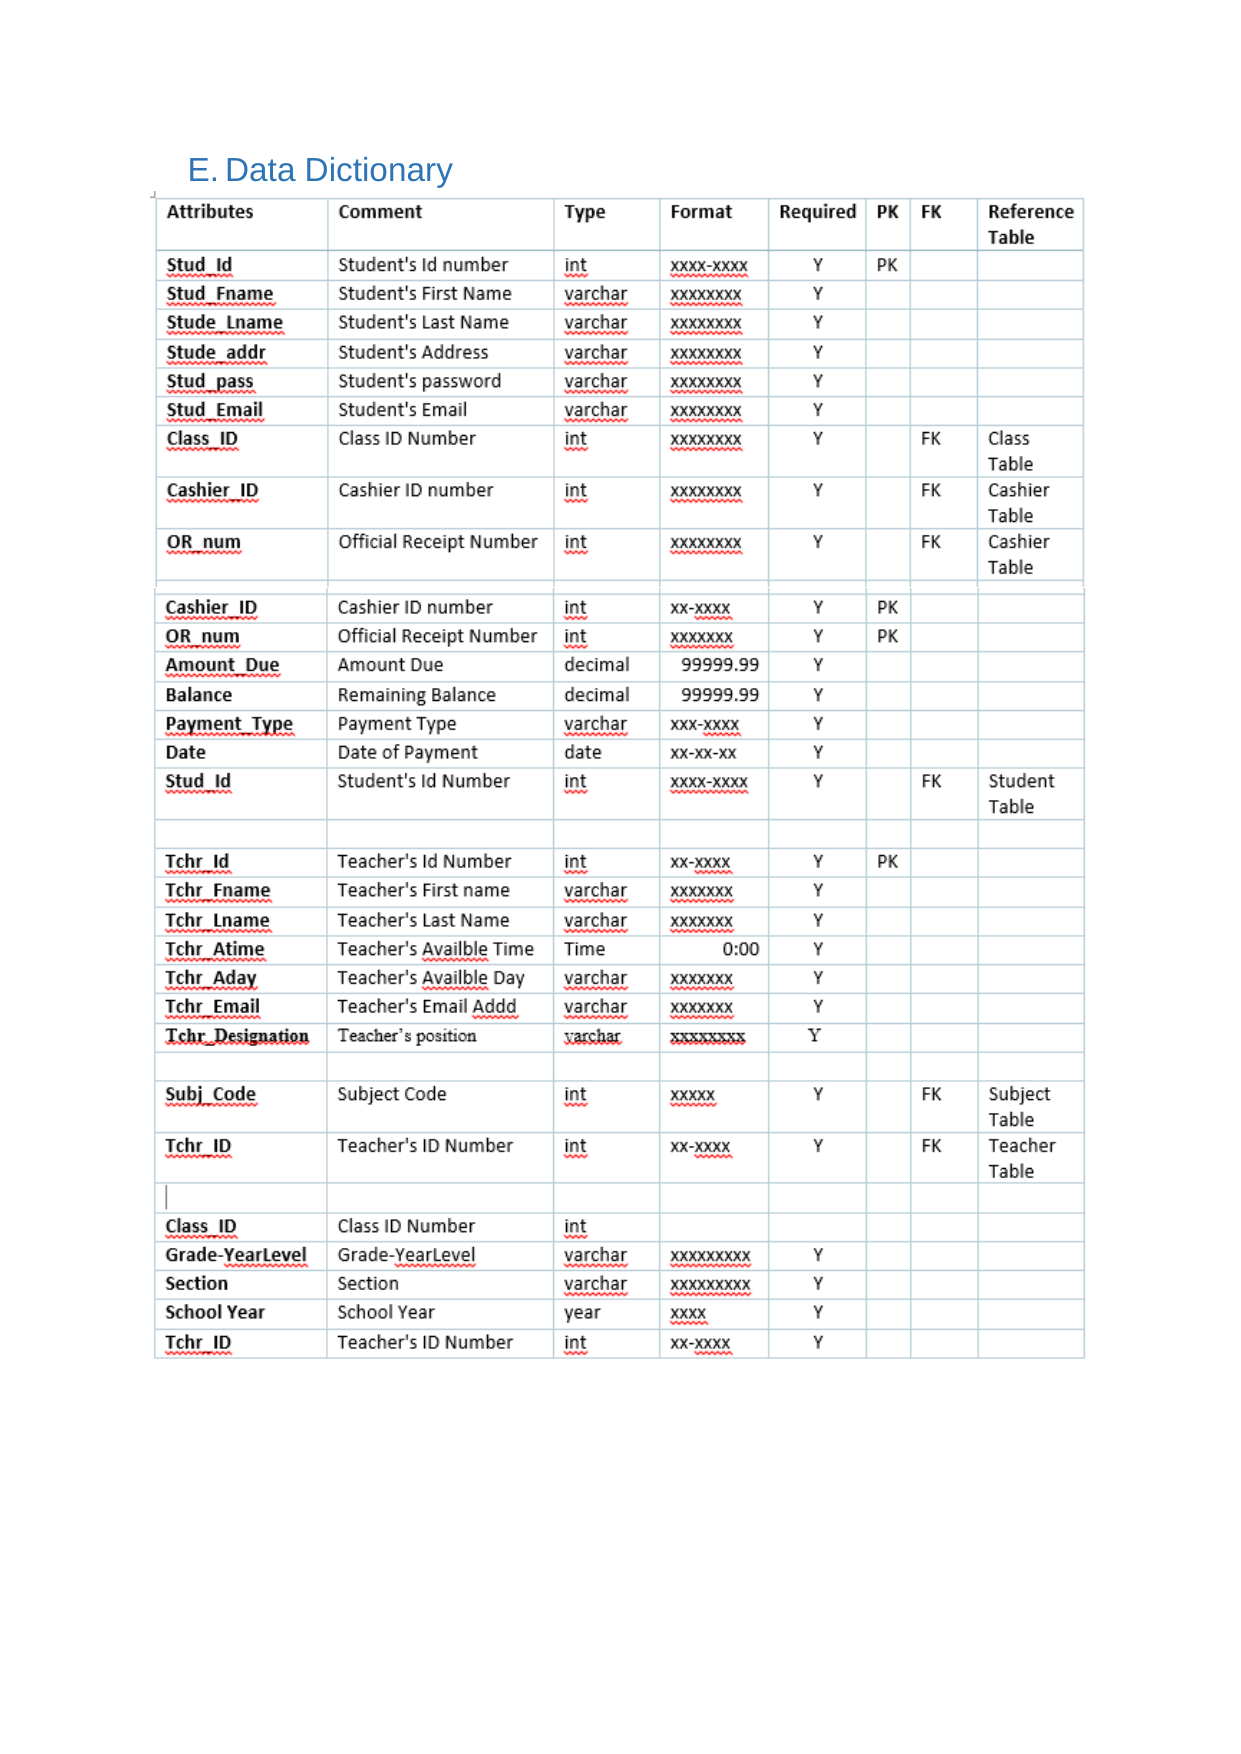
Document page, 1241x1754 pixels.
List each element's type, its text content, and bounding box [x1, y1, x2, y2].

subtitle Data Dictionary [187, 150, 1090, 188]
picture [150, 588, 1091, 1369]
picture [150, 191, 1090, 587]
